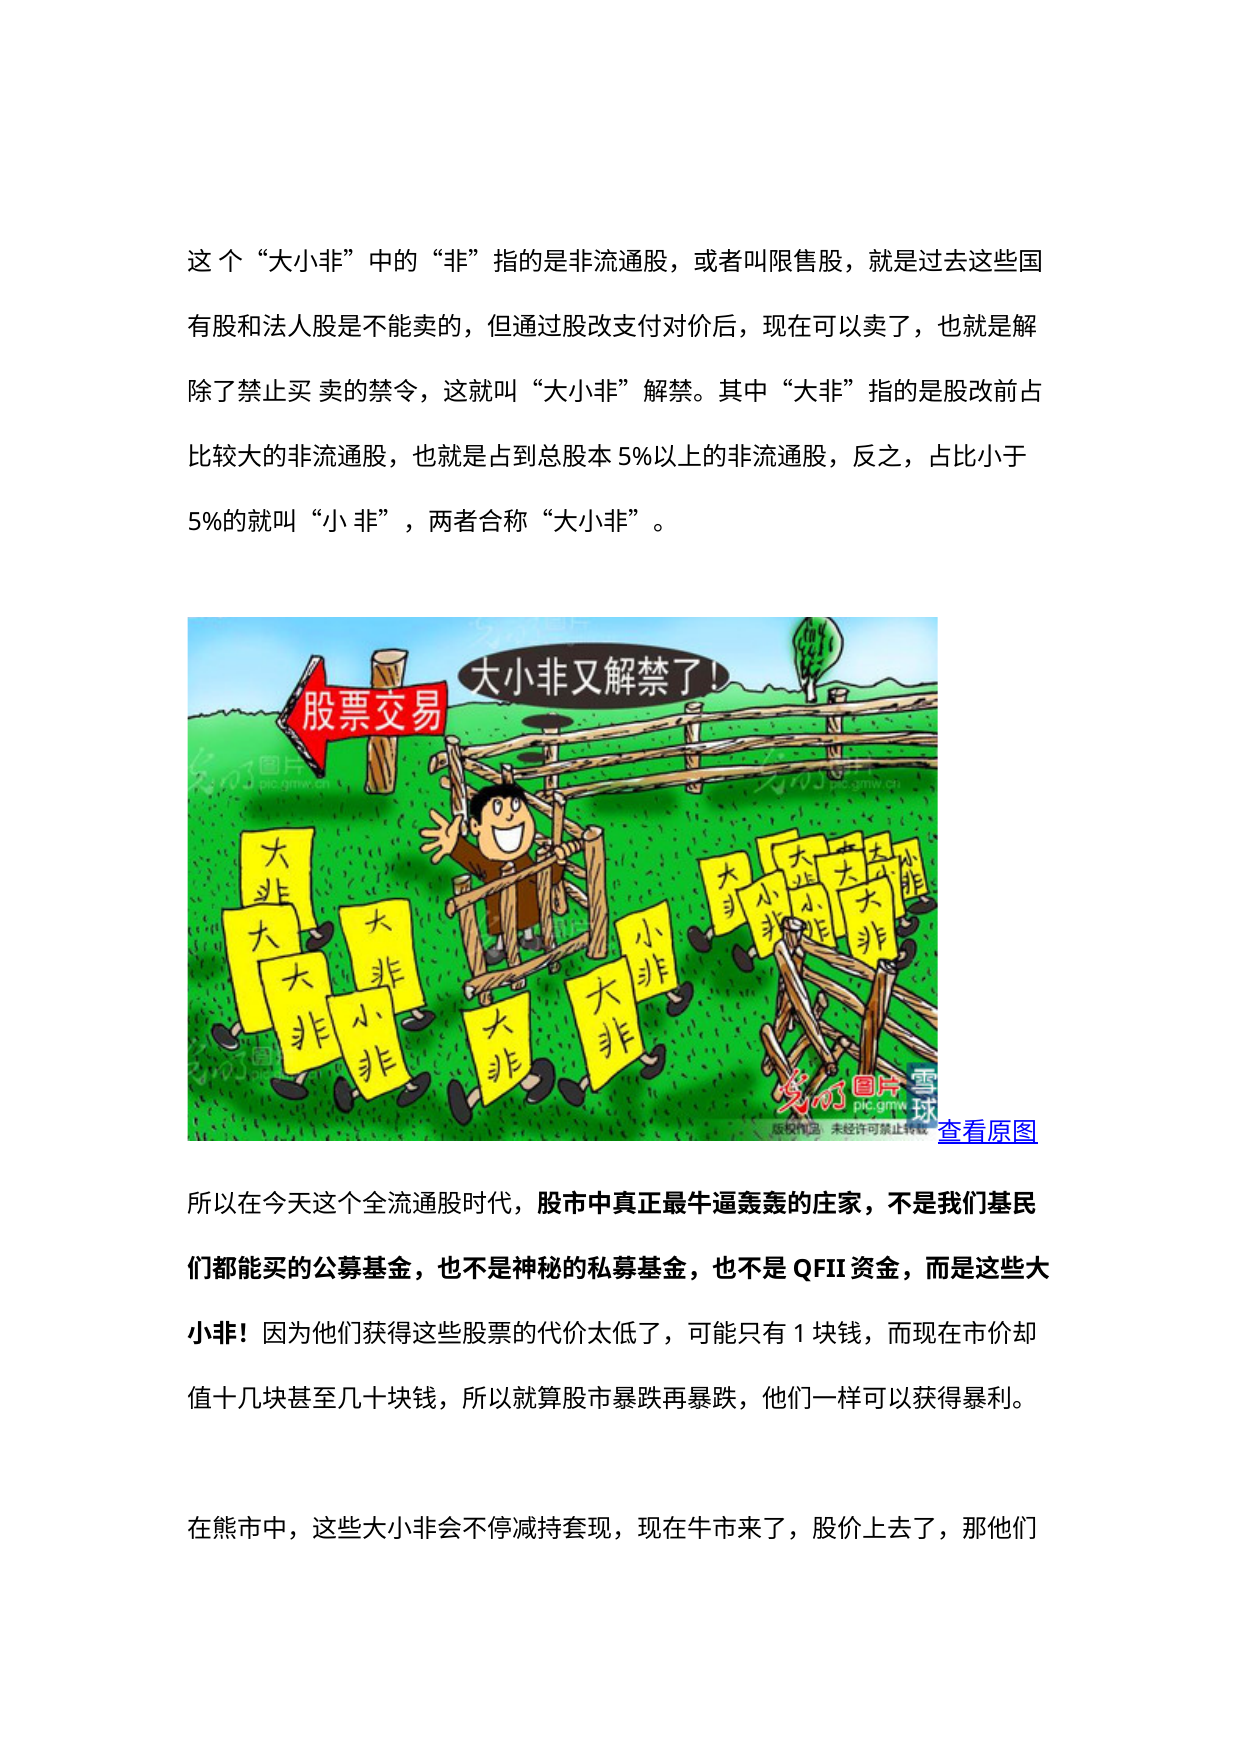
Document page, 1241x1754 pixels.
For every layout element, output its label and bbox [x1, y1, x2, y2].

picture [187, 617, 938, 1141]
text [187, 162, 1053, 1559]
